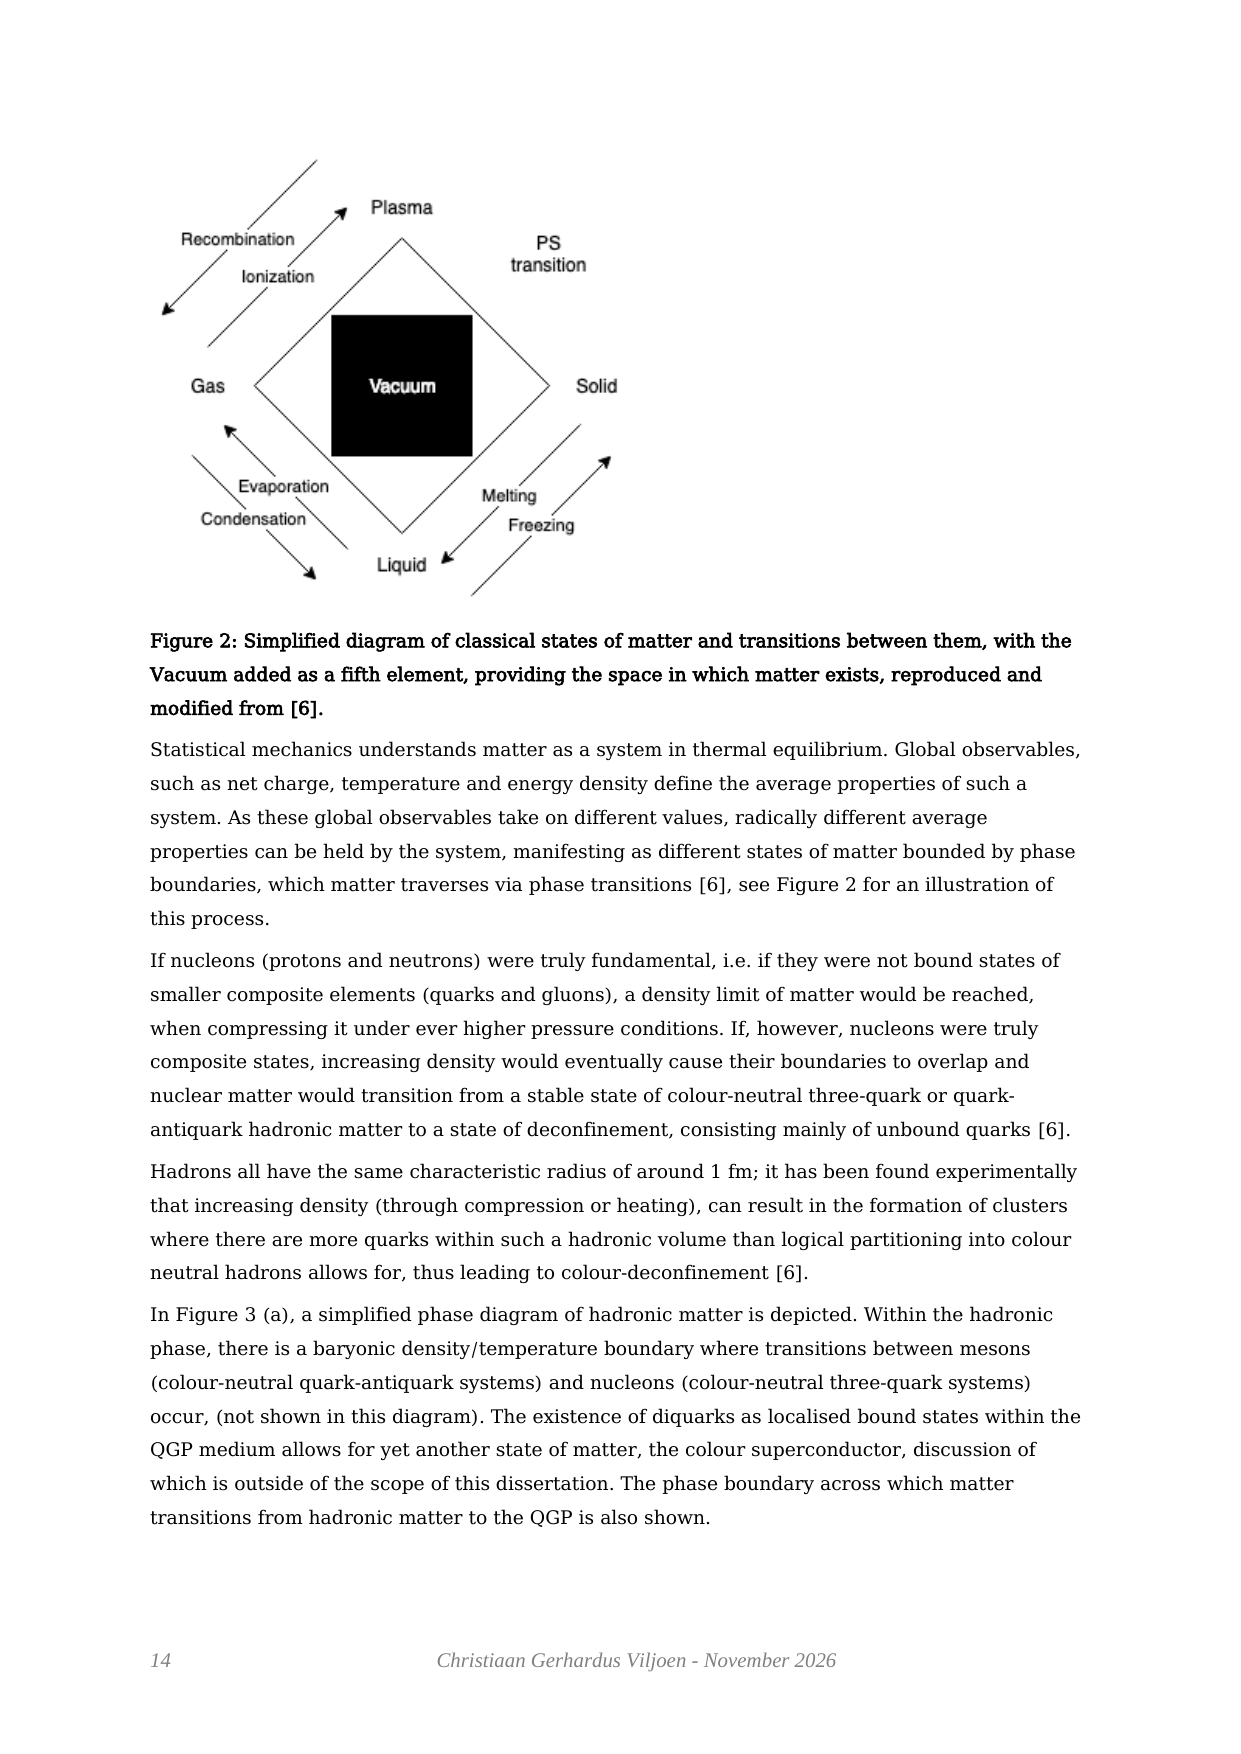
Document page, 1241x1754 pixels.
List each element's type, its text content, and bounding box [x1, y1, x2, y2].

text Statistical mechanics understands matter as a system in thermal equilibrium. Global observables, such as net charge, temperature and energy density define the average properties of such a system. As these global observables take on different values, radically different average properties can be held by the system, manifesting as different states of matter bounded by phase boundaries, which matter traverses via phase transitions, see Figure 2 for an illustration of this process. [150, 738, 1090, 929]
text Figure 2: Simplified diagram of classical states of matter and transitions between them, with the Vacuum added as a fifth element, providing the space in which matter exists, reproduced and modified from . [150, 628, 1090, 718]
picture [150, 150, 628, 609]
text In Figure 3 (a), a simplified phase diagram of hadronic matter is depicted. Within the hadronic phase, there is a baryonic density/temperature boundary where transitions between mesons (colour-neutral quark-antiquark systems) and nucleons (colour-neutral three-quark systems) occur, (not shown in this diagram). The existence of diquarks as localised bound states within the QGP medium allows for yet another state of matter, the colour superconductor, discussion of which is outside of the scope of this dissertation. The phase boundary across which matter transitions from hadronic matter to the QGP is also shown. [150, 1303, 1090, 1528]
text Hadrons all have the same characteristic radius of around 1 fm; it has been found experimentally that increasing density (through compression or heating), can result in the formation of clusters where there are more quarks within such a hadronic volume than logical partitioning into colour neutral hadrons allows for, thus leading to colour-deconfinement . [150, 1160, 1090, 1283]
text If nucleons (protons and neutrons) were truly fundamental, i.e. if they were not bound states of smaller composite elements (quarks and gluons), a density limit of matter would be reached, when compressing it under ever higher pressure conditions. If, however, nucleons were truly composite states, increasing density would eventually cause their boundaries to overlap and nuclear matter would transition from a stable state of colour-neutral three-quark or quark-antiquark hadronic matter to a state of deconfinement, consisting mainly of unbound quarks . [150, 949, 1090, 1140]
